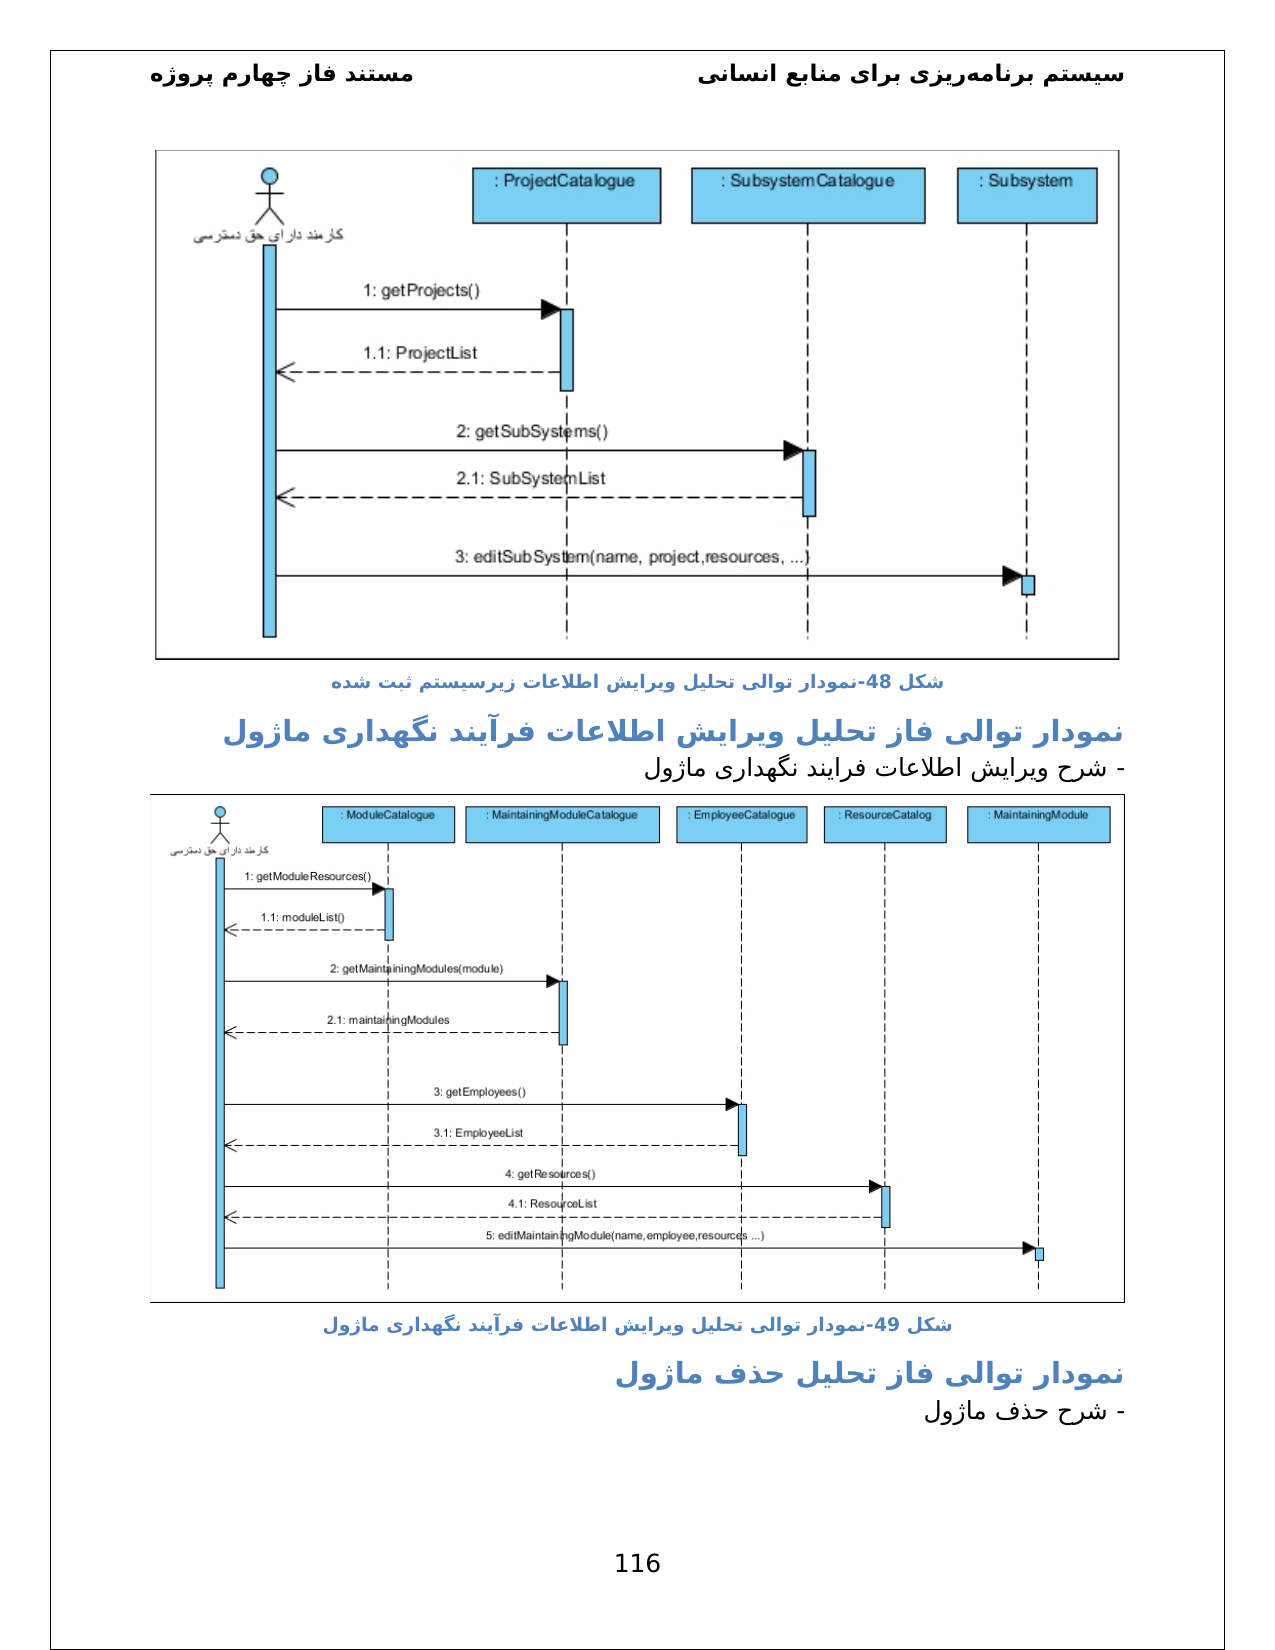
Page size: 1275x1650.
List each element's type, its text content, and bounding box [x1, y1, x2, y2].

picture [155, 150, 1120, 660]
text - شرح حذف ماژول [150, 1396, 1125, 1425]
picture [150, 794, 1125, 1303]
text - شرح ویرایش اطلاعات فرایند نگهداری ماژول [150, 753, 1125, 782]
subtitle نمودار توالی فاز تحلیل حذف ماژول [150, 1357, 1125, 1391]
subtitle نمودار توالی فاز تحلیل ویرایش اطلاعات فرآیند نگهداری ماژول [150, 714, 1125, 748]
text شکل 49-نمودار توالی تحلیل ویرایش اطلاعات فرآیند نگهداری ماژول [150, 1314, 1125, 1336]
text شکل 48-نمودار توالی تحلیل ویرایش اطلاعات زیرسیستم ثبت شده [150, 671, 1125, 693]
